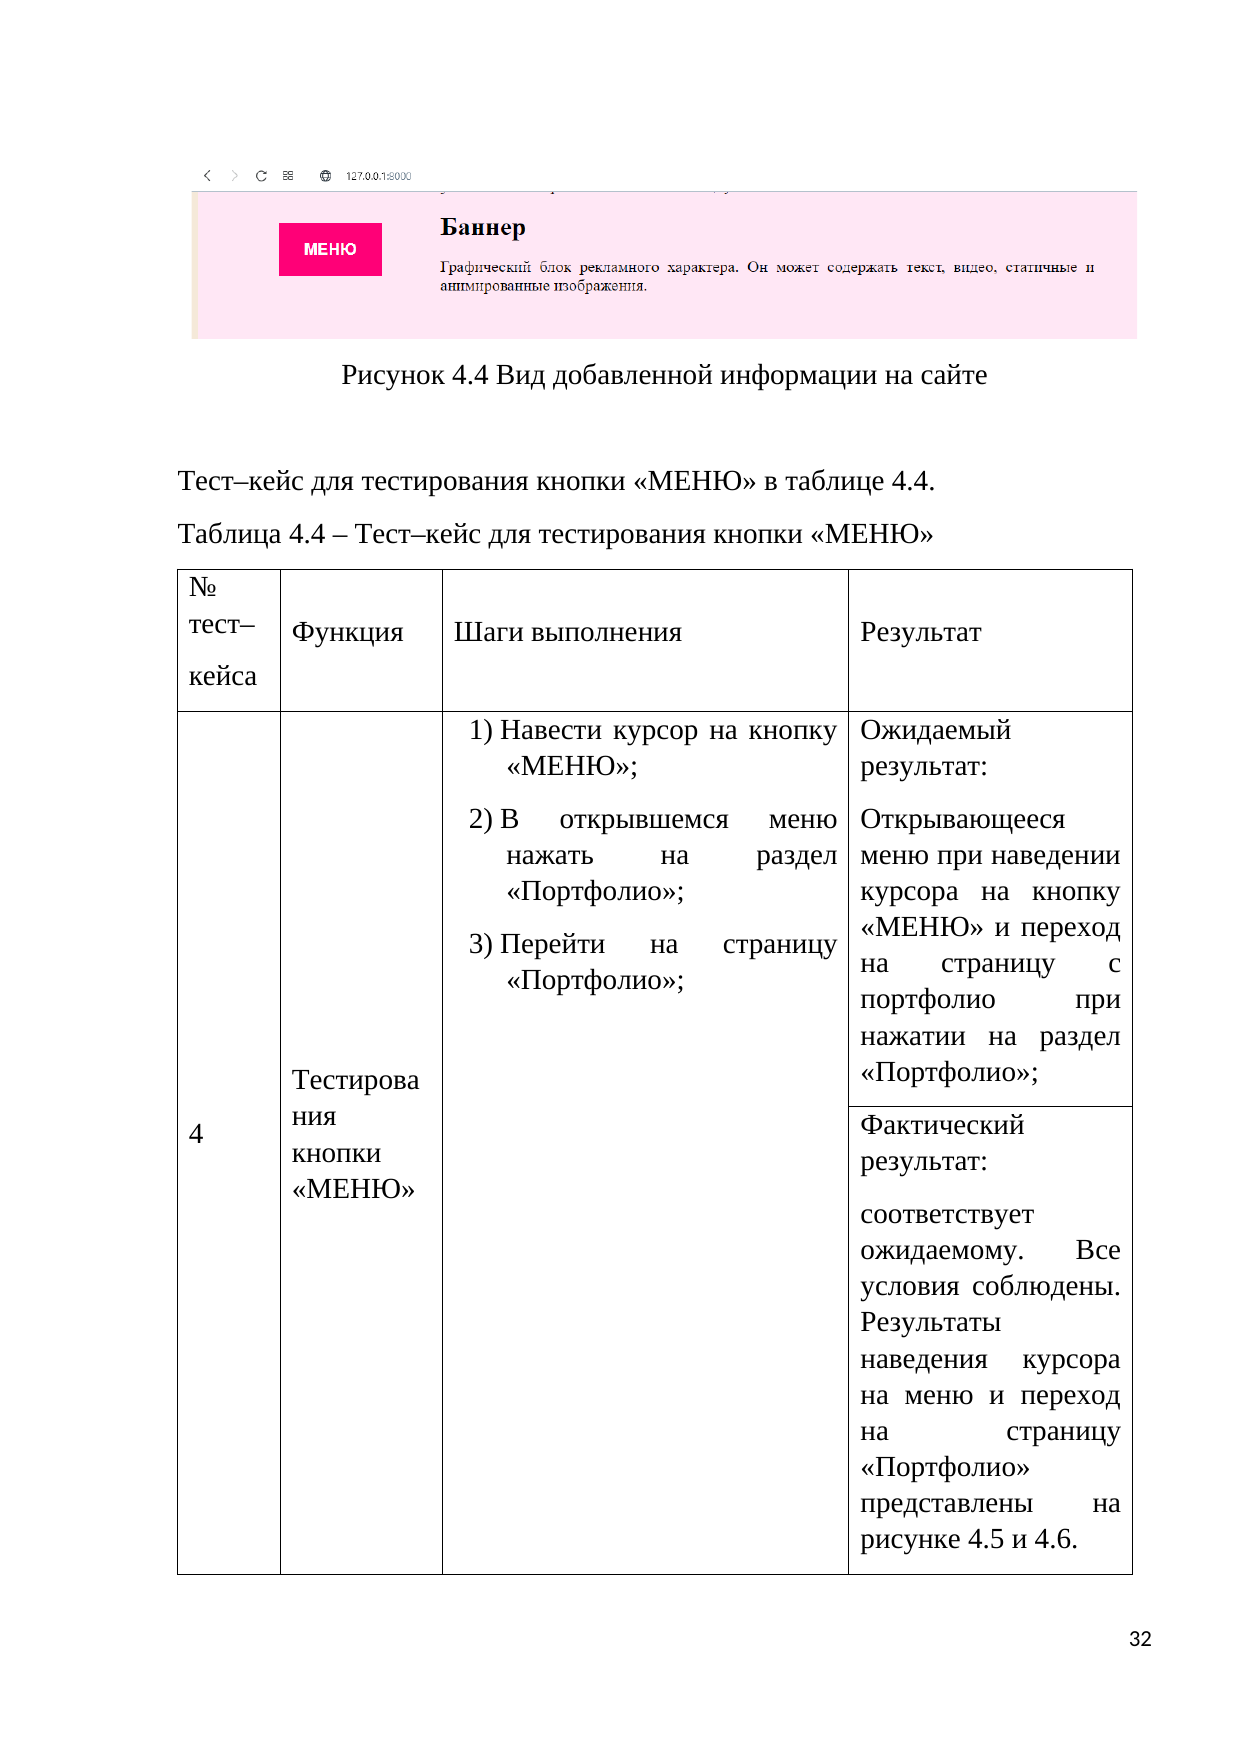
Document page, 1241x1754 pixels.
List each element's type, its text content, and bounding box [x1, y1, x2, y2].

table_cell Ожидаемый результат: Открывающееся меню при наведении курсора на кнопку «МЕНЮ» и переход на страницу c портфолио при нажатии на раздел «Портфолио»; [849, 712, 1132, 1106]
picture [191, 165, 1138, 339]
table_cell 4 [178, 712, 280, 1574]
table_cell Тестирования кнопки «МЕНЮ» [281, 712, 442, 1574]
text Таблица 4.4 – Тест–кейс для тестирования кнопки «МЕНЮ» [177, 516, 1152, 549]
text Тест–кейс для тестирования кнопки «МЕНЮ» в таблице 4.4. [177, 463, 1152, 496]
table_cell Навести курсор на кнопку «МЕНЮ»; В открывшемся меню нажать на раздел «Портфолио»; Перейти на страницу «Портфолио»; [443, 712, 848, 1574]
table_header № тест– кейса [178, 570, 280, 711]
table_header Шаги выполнения [443, 570, 848, 711]
table_header Результат [849, 570, 1132, 711]
text Рисунок 4.4 Вид добавленной информации на сайте [177, 357, 1152, 391]
table_header Функция [281, 570, 442, 711]
table_cell Фактический результат: соответствует ожидаемому. Все условия соблюдены. Результаты наведения курсора на меню и переход на страницу «Портфолио» представлены на рисунке 4.5 и 4.6. [849, 1107, 1132, 1574]
